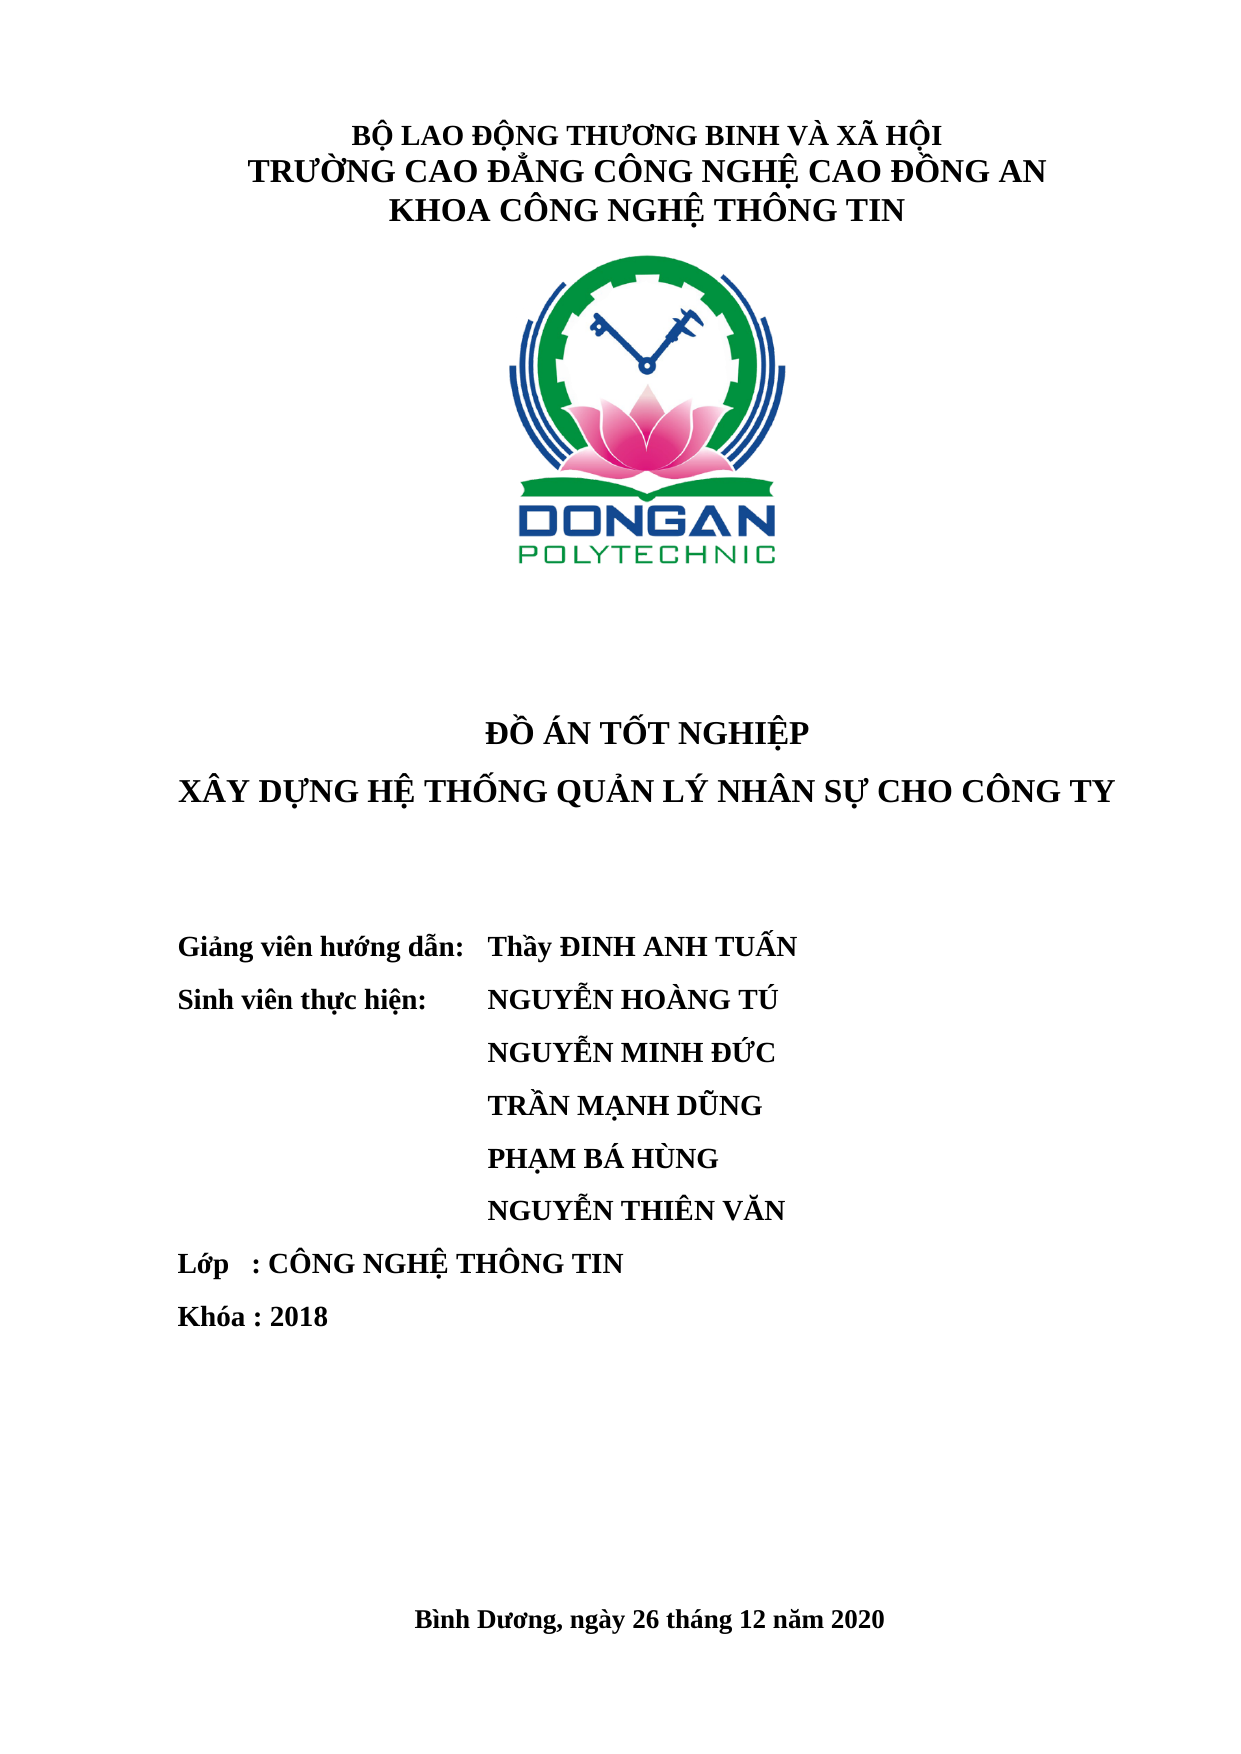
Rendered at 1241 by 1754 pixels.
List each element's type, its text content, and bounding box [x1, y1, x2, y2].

picture [497, 228, 798, 579]
text XÂY DỰNG HỆ THỐNG QUẢN LÝ NHÂN SỰ CHO CÔNG TY [177, 771, 1117, 809]
text NGUYỄN MINH ĐỨC [177, 1035, 1117, 1069]
text Lớp : CÔNG NGHỆ THÔNG TIN [177, 1246, 1117, 1280]
text NGUYỄN THIÊN VĂN [177, 1193, 1117, 1227]
text Bình Dương, ngày 26 tháng 12 năm 2020 [177, 1603, 1122, 1634]
text Sinh viên thực hiện: NGUYỄN HOÀNG TÚ [177, 982, 1117, 1016]
text ĐỒ ÁN TỐT NGHIỆP [177, 713, 1117, 751]
text PHẠM BÁ HÙNG [177, 1141, 1117, 1174]
text Giảng viên hướng dẫn: Thầy ĐINH ANH TUẤN [177, 929, 1117, 963]
text BỘ LAO ĐỘNG THƯƠNG BINH VÀ XÃ HỘI [177, 118, 1117, 152]
text TRẦN MẠNH DŨNG [177, 1088, 1117, 1121]
text KHOA CÔNG NGHỆ THÔNG TIN [177, 190, 1117, 228]
text TRƯỜNG CAO ĐẲNG CÔNG NGHỆ CAO ĐỒNG AN [177, 152, 1117, 190]
text Khóa : 2018 [177, 1299, 1117, 1333]
